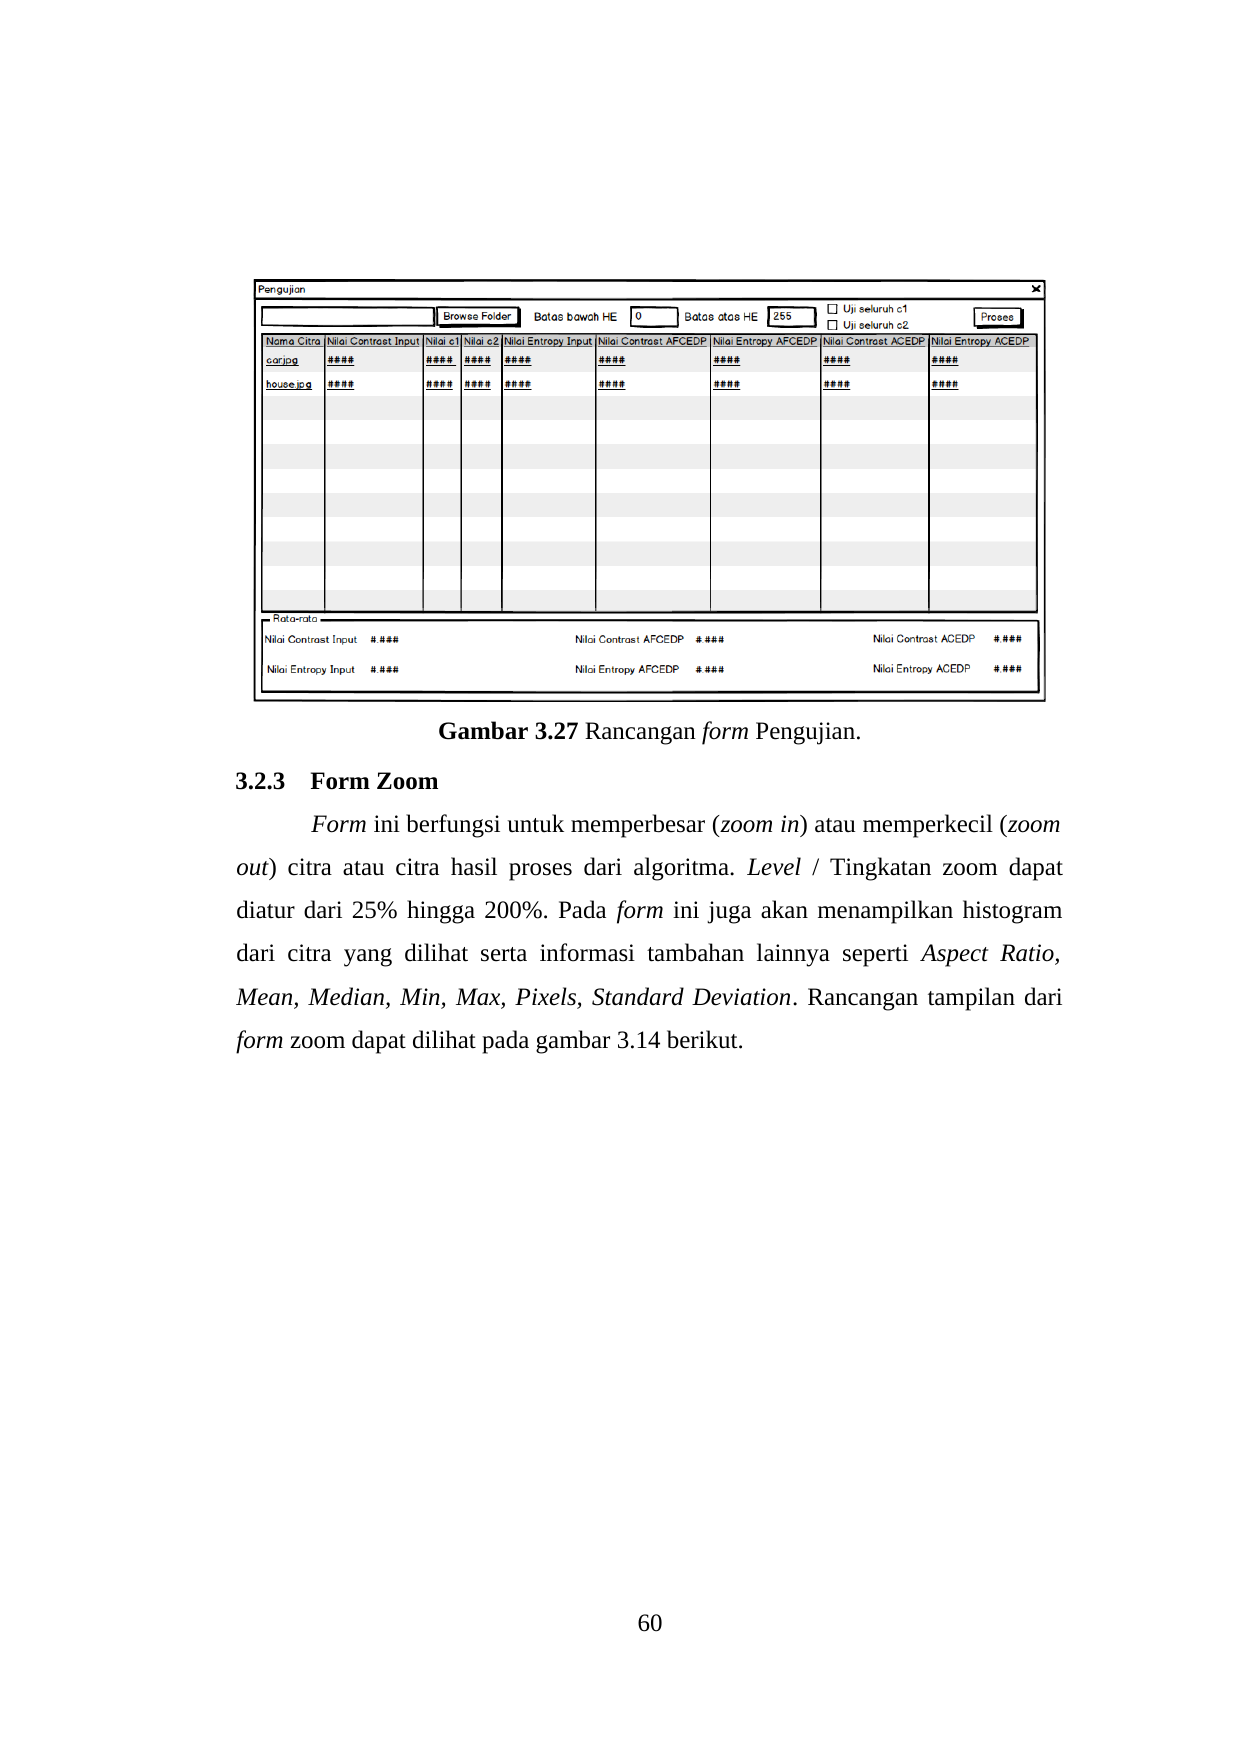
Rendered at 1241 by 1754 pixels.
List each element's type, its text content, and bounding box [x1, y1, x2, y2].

subtitle Form Zoom [235, 766, 1063, 795]
picture [253, 279, 1046, 702]
text Form ini berfungsi untuk memperbesar (zoom in) atau memperkecil (zoom out) citra atau citra hasil proses dari algoritma. Level / Tingkatan zoom dapat diatur dari 25% hingga 200%. Pada form ini juga akan menampilkan histogram dari citra yang dilihat serta informasi tambahan lainnya seperti Aspect Ratio, Mean, Median, Min, Max, Pixels, Standard Deviation. Rancangan tampilan dari form zoom dapat dilihat pada gambar 3.14 berikut. [236, 809, 1063, 1053]
